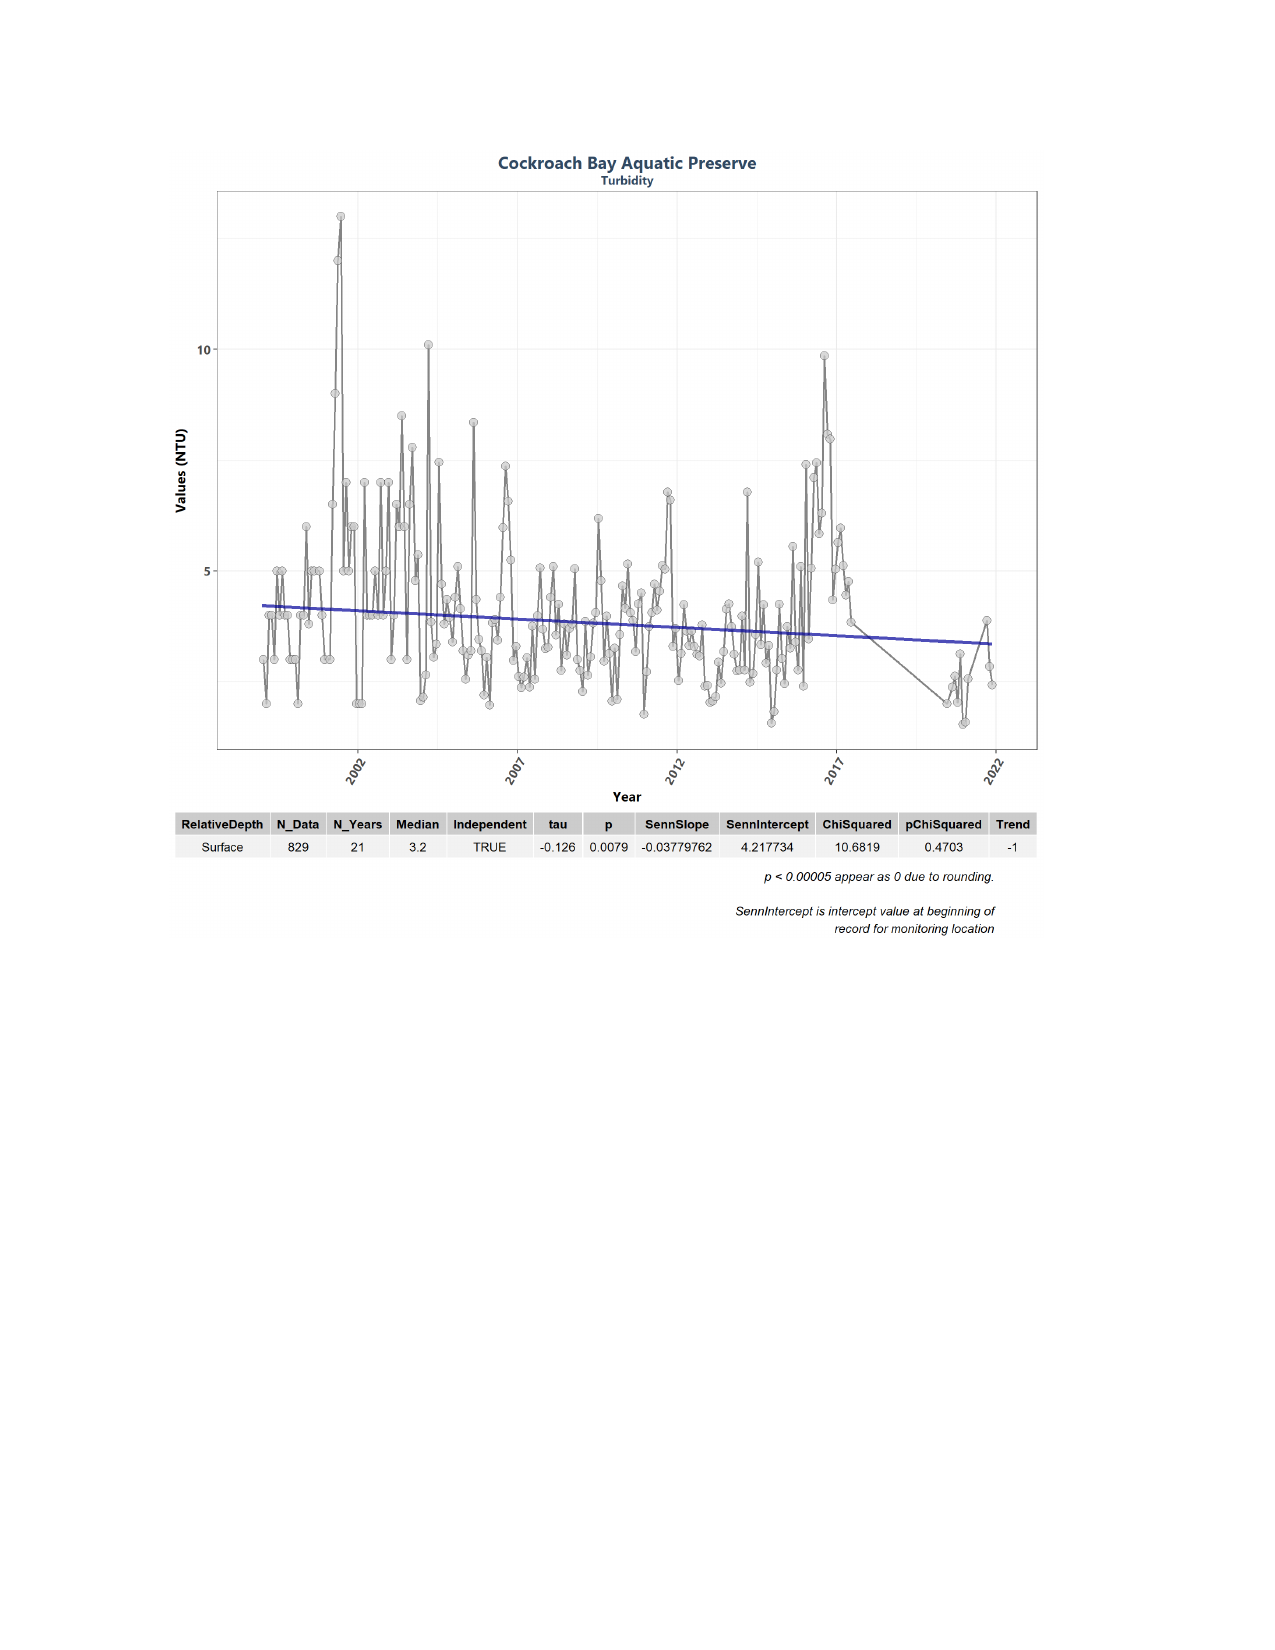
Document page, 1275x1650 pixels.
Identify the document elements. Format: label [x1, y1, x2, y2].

picture [168, 150, 1044, 938]
